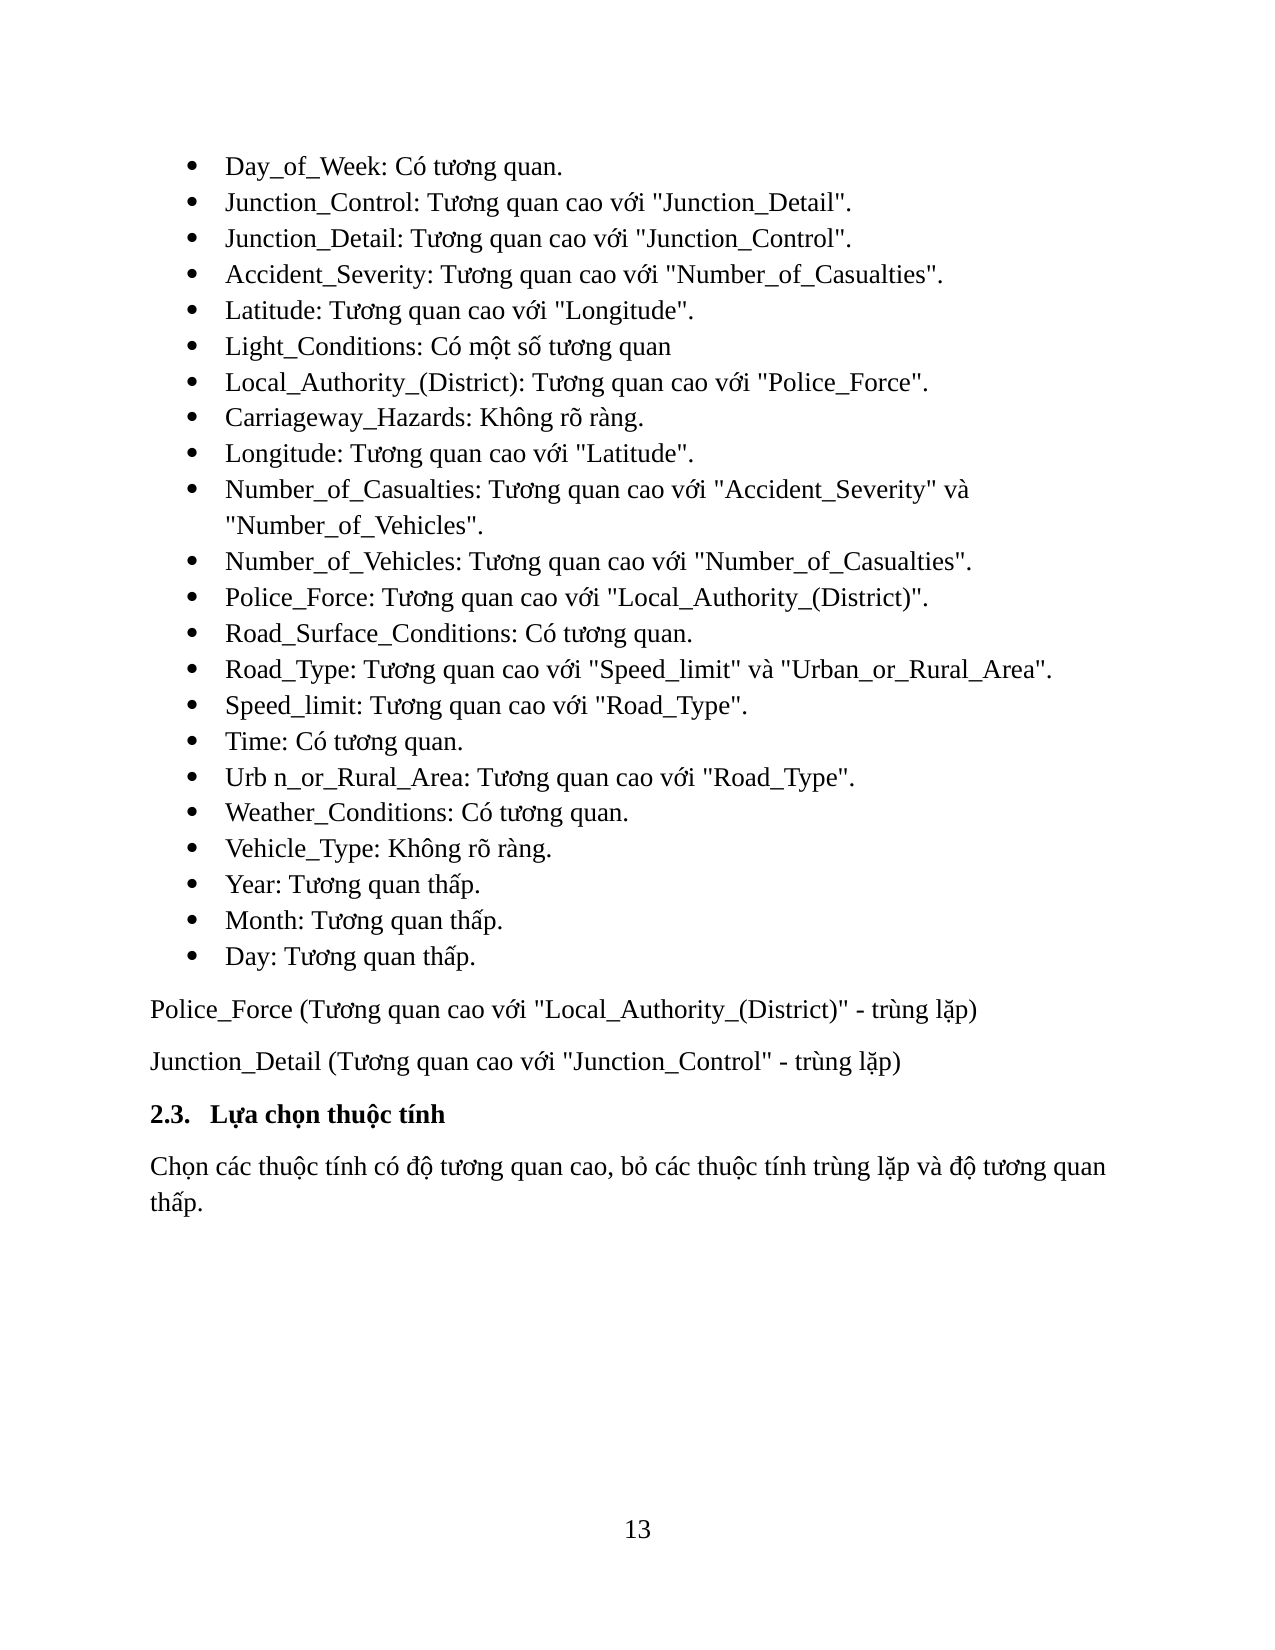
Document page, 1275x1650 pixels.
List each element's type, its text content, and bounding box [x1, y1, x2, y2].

text Chọn các thuộc tính có độ tương quan cao, bỏ các thuộc tính trùng lặp và độ tương quan thấp. [150, 1150, 1125, 1217]
list Speed_limit: Tương quan cao với "Road_Type". [187, 689, 1125, 720]
list Year: Tương quan thấp. [187, 868, 1125, 900]
text Junction_Detail (Tương quan cao với "Junction_Control" - trùng lặp) [150, 1045, 1125, 1076]
list Accident_Severity: Tương quan cao với "Number_of_Casualties". [187, 258, 1125, 289]
list Weather_Conditions: Có tương quan. [187, 797, 1125, 828]
list Carriageway_Hazards: Không rõ ràng. [187, 402, 1125, 433]
list Junction_Detail: Tương quan cao với "Junction_Control". [187, 222, 1125, 253]
list Latitude: Tương quan cao với "Longitude". [187, 294, 1125, 325]
list Junction_Control: Tương quan cao với "Junction_Detail". [187, 186, 1125, 217]
list Light_Conditions: Có một số tương quan [187, 330, 1125, 361]
list Time: Có tương quan. [187, 725, 1125, 756]
list Vehicle_Type: Không rõ ràng. [187, 832, 1125, 864]
list Day_of_Week: Có tương quan. [187, 150, 1125, 181]
list Local_Authority_(District): Tương quan cao với "Police_Force". [187, 366, 1125, 397]
list Day: Tương quan thấp. [187, 940, 1125, 972]
list Longitude: Tương quan cao với "Latitude". [187, 437, 1125, 469]
list Month: Tương quan thấp. [187, 904, 1125, 936]
list Road_Surface_Conditions: Có tương quan. [187, 617, 1125, 648]
list Road_Type: Tương quan cao với "Speed_limit" và "Urban_or_Rural_Area". [187, 653, 1125, 684]
list Number_of_Vehicles: Tương quan cao với "Number_of_Casualties". [187, 545, 1125, 576]
list Urb n_or_Rural_Area: Tương quan cao với "Road_Type". [187, 761, 1125, 792]
list Number_of_Casualties: Tương quan cao với "Accident_Severity" và "Number_of_Vehicles". [187, 473, 1125, 540]
list Police_Force: Tương quan cao với "Local_Authority_(District)". [187, 581, 1125, 612]
text Police_Force (Tương quan cao với "Local_Authority_(District)" - trùng lặp) [150, 993, 1125, 1024]
subtitle Lựa chọn thuộc tính [150, 1098, 1125, 1129]
